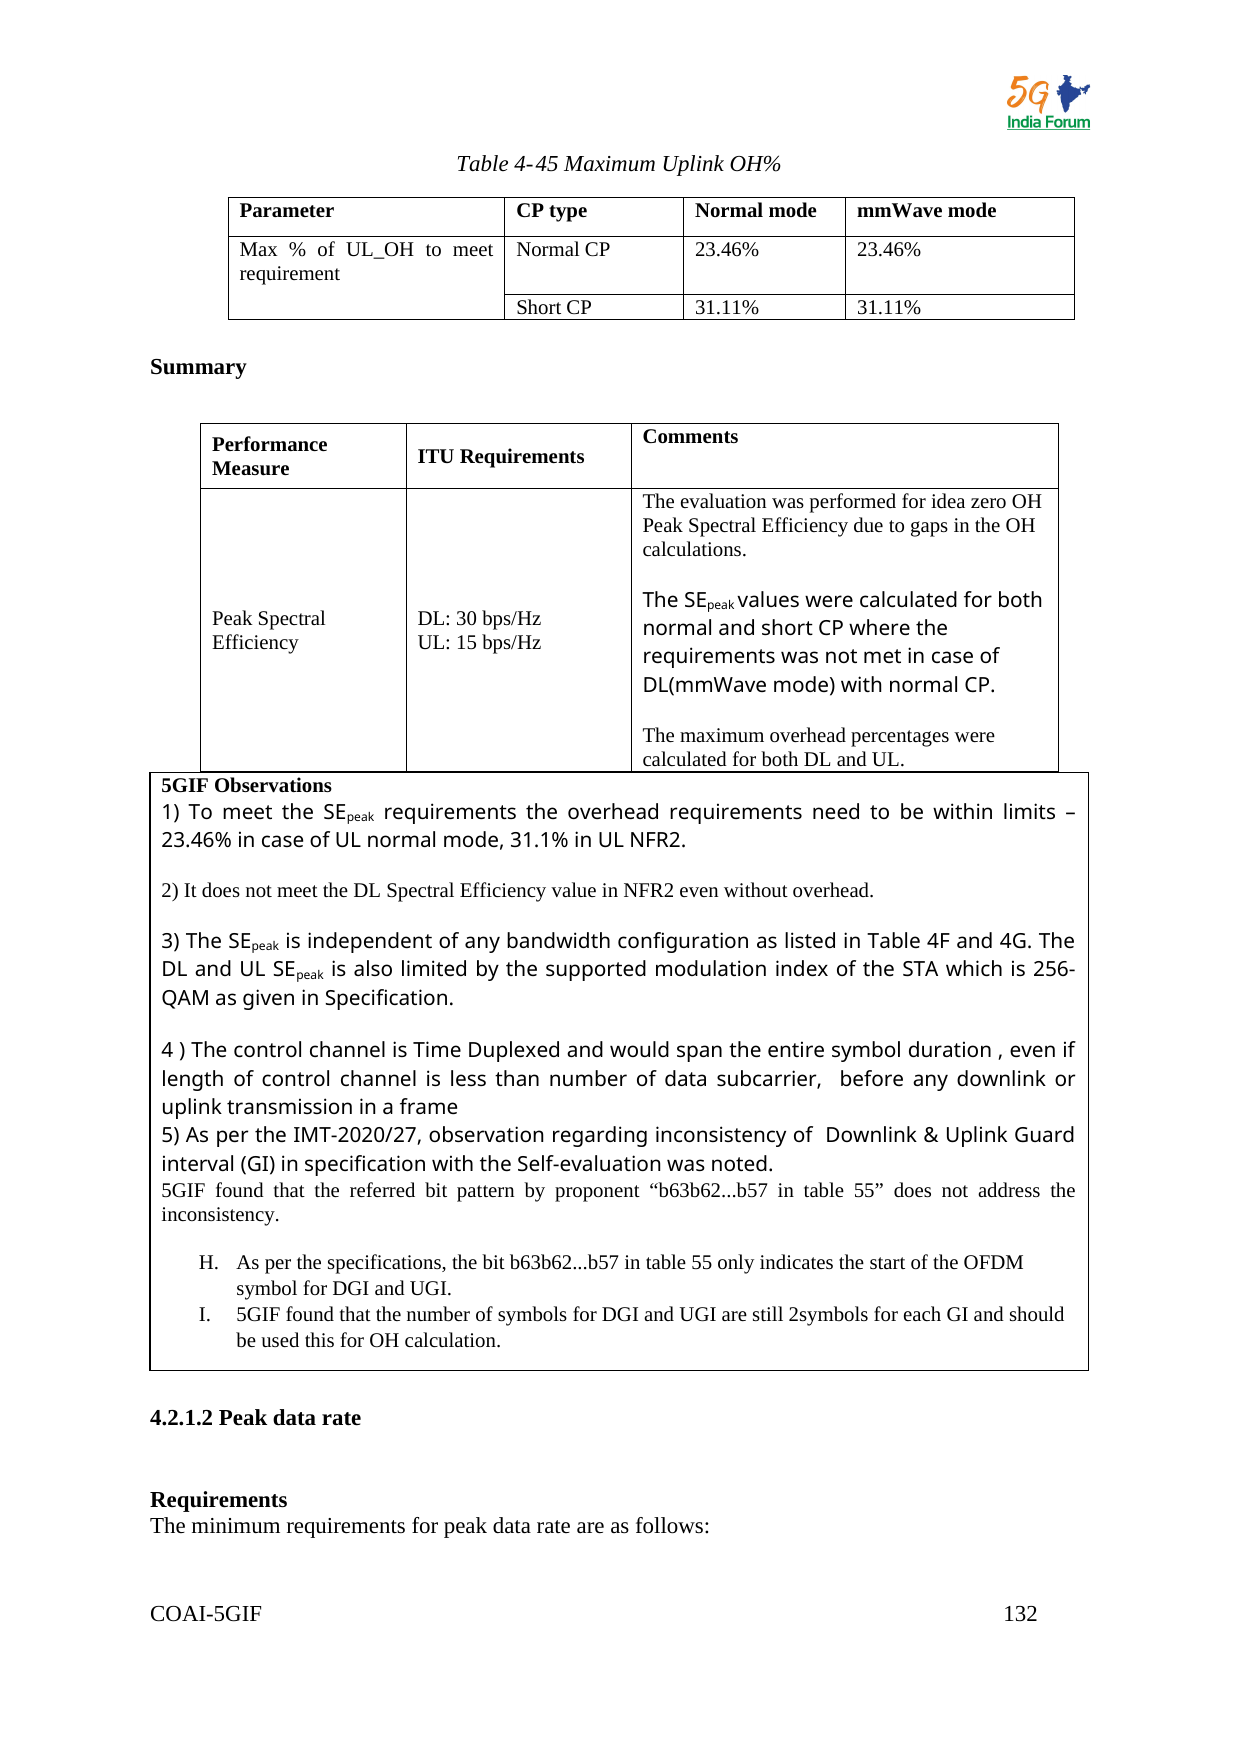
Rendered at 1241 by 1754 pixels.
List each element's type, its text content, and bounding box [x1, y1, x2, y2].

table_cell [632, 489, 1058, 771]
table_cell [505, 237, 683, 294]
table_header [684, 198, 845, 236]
text Requirements [150, 1486, 1090, 1512]
picture [1007, 75, 1091, 130]
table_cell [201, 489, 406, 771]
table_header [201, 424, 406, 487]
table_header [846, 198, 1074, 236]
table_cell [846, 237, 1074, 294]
text Summary [150, 353, 1090, 379]
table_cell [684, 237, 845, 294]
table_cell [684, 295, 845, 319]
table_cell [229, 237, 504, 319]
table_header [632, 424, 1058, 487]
text 4.2.1.2 Peak data rate [150, 1404, 1090, 1430]
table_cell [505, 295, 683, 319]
text The minimum requirements for peak data rate are as follows: [150, 1512, 1090, 1539]
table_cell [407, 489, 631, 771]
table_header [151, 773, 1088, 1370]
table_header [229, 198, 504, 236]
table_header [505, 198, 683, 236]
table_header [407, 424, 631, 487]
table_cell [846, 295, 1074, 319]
